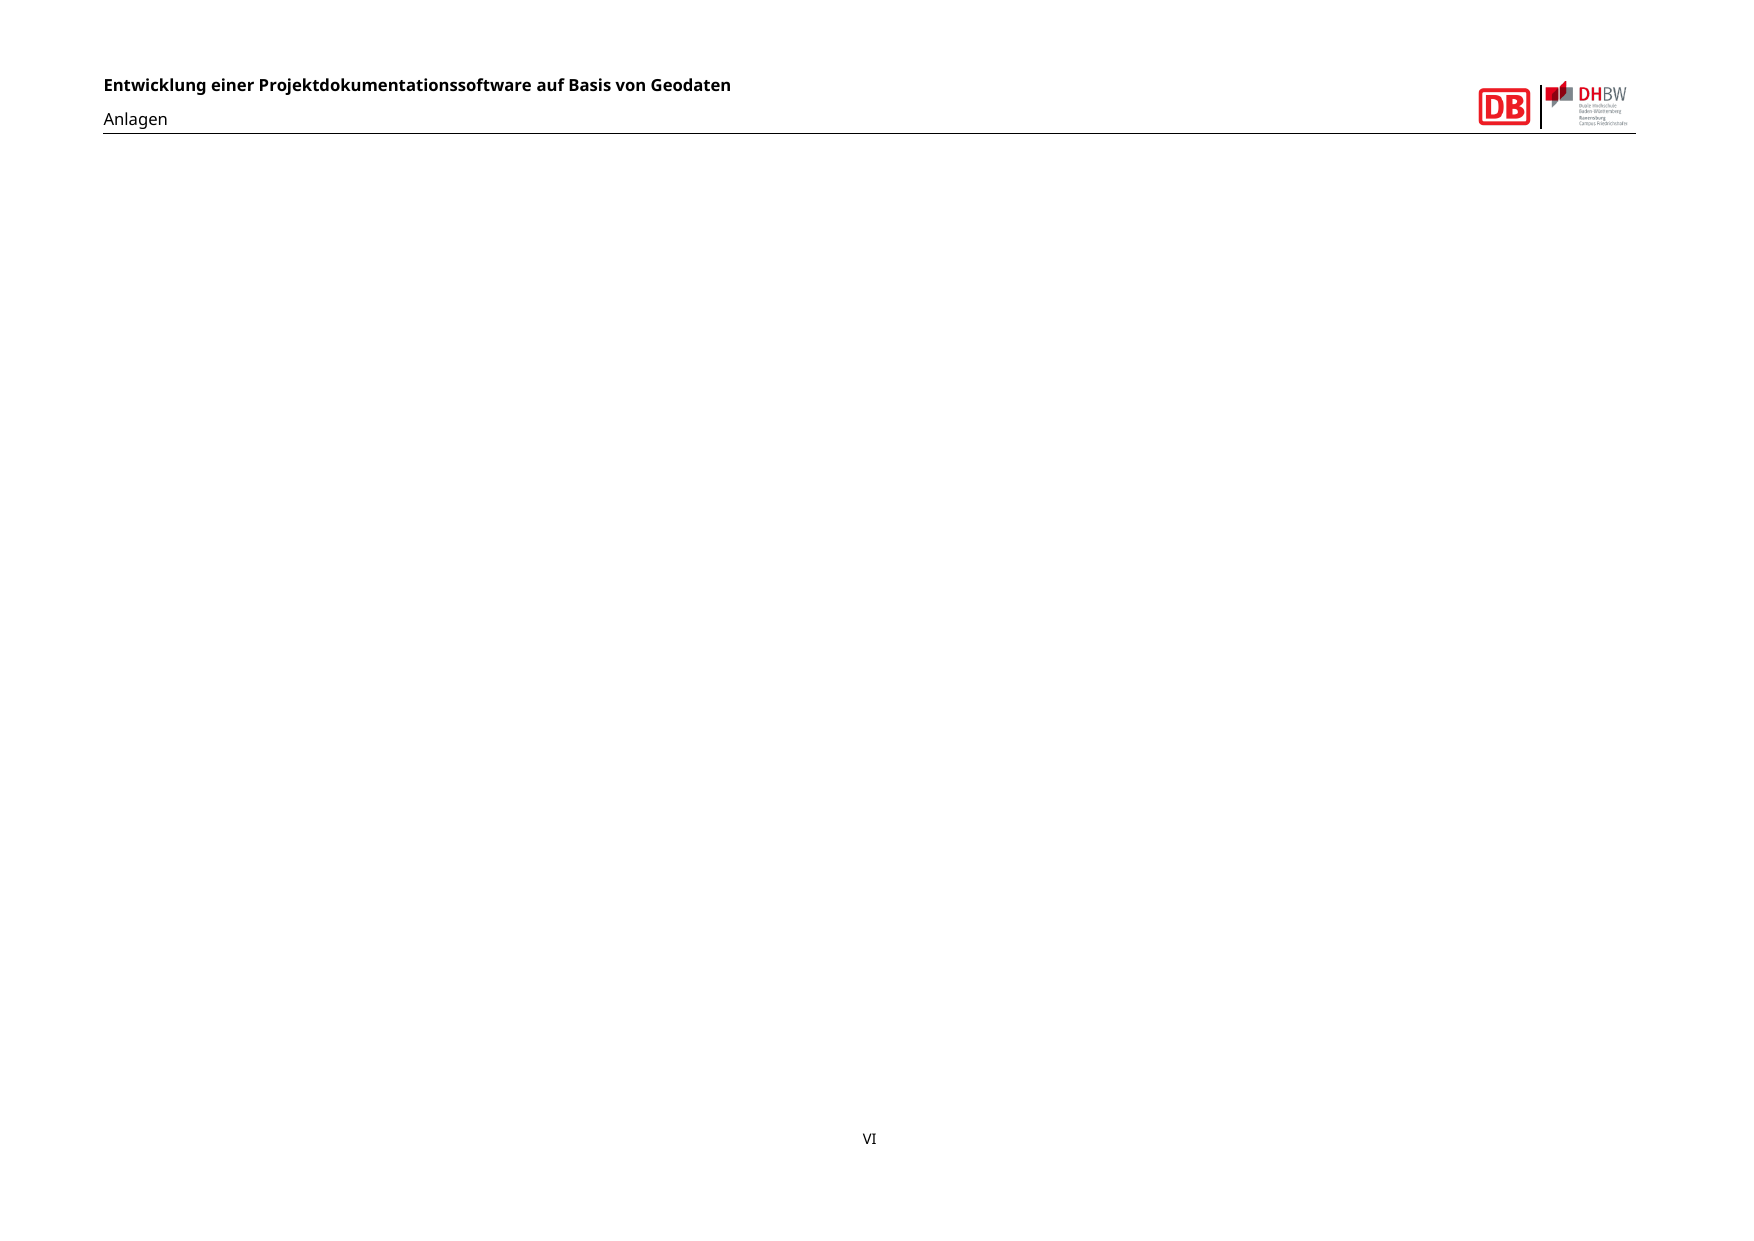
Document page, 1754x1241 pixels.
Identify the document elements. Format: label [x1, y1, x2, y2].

picture [1478, 88, 1531, 126]
picture [1545, 81, 1628, 126]
